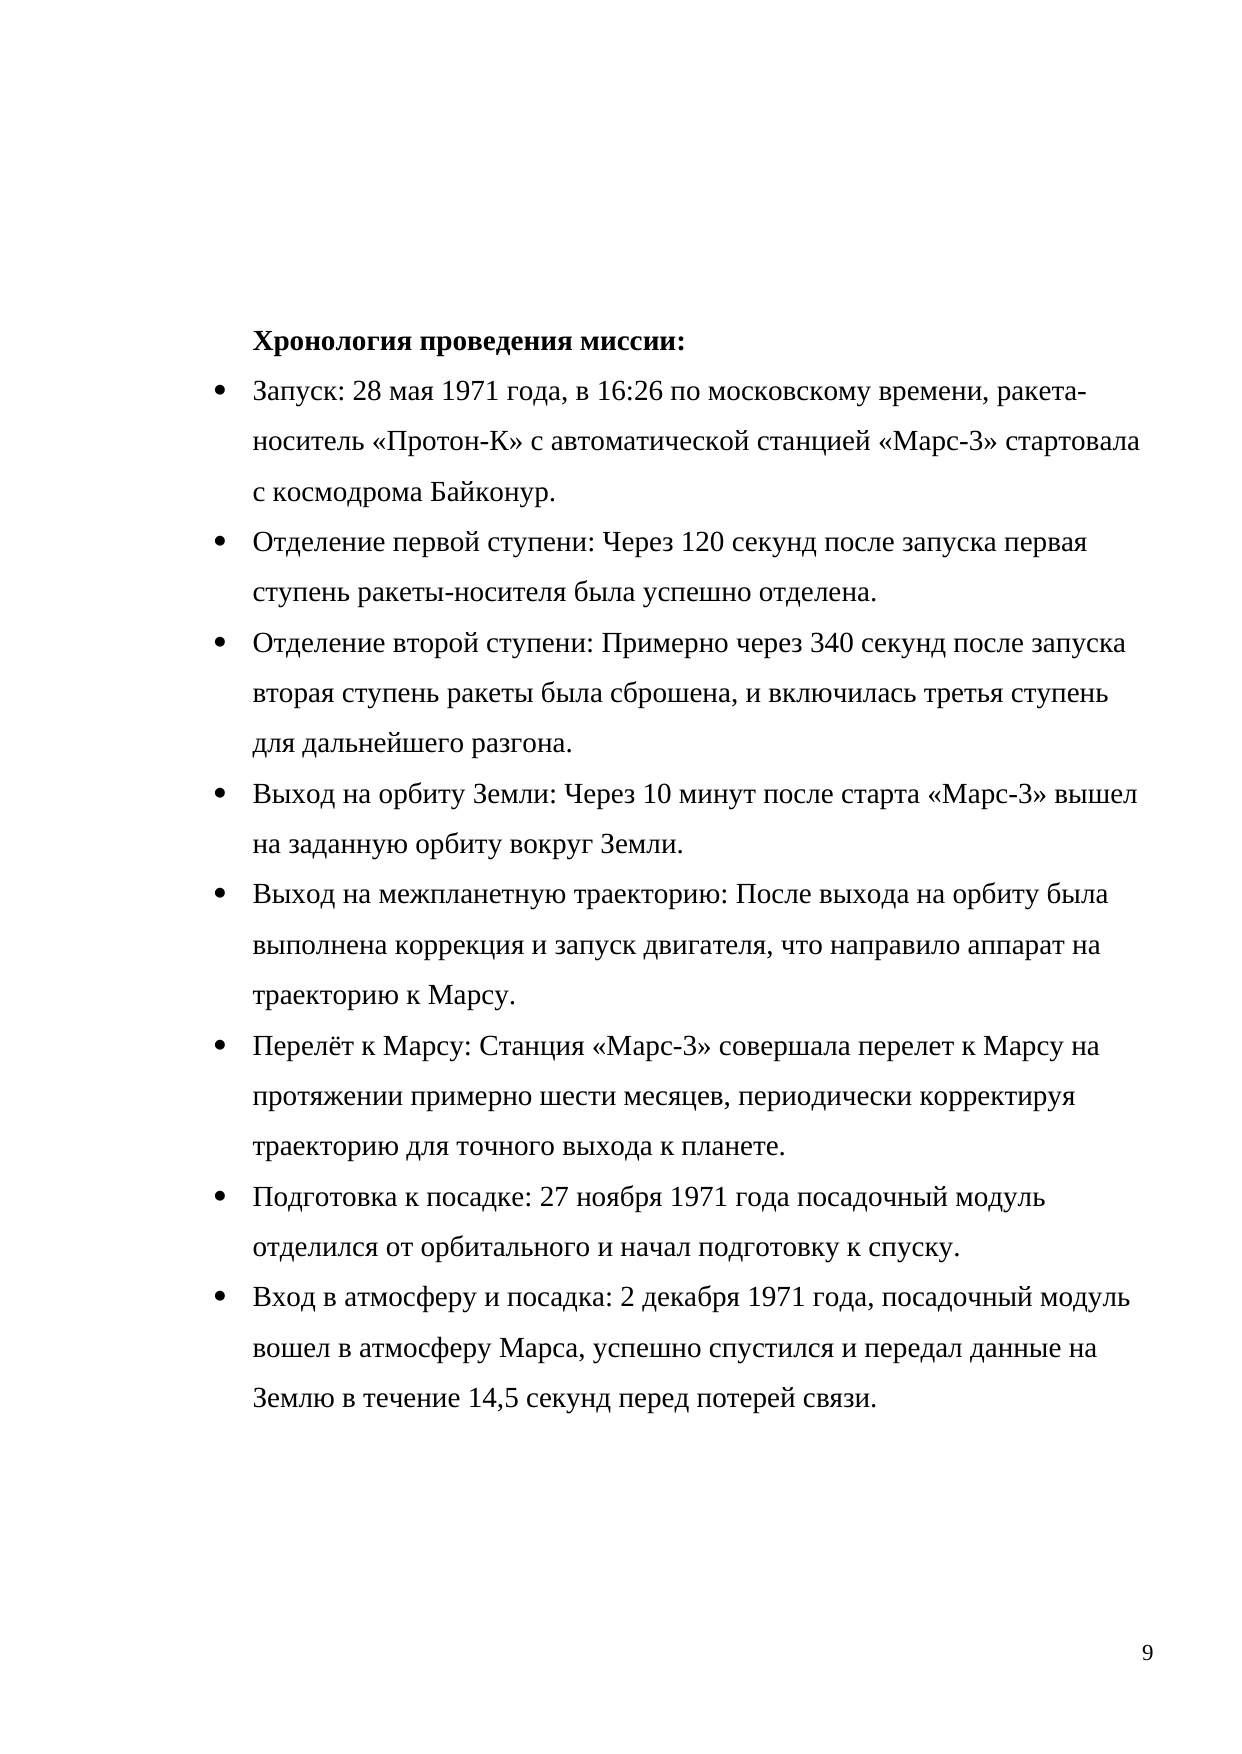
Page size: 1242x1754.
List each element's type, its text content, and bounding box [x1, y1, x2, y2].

list Выход на межпланетную траекторию: После выхода на орбиту была выполнена коррекция и запуск двигателя, что направило аппарат на траекторию к Марсу. [215, 877, 1153, 1011]
text Хронология проведения миссии: [177, 323, 1153, 356]
list Отделение второй ступени: Примерно через 340 секунд после запуска вторая ступень ракеты была сброшена, и включилась третья ступень для дальнейшего разгона. [215, 625, 1153, 759]
list Запуск: 28 мая 1971 года, в 16:26 по московскому времени, ракета-носитель «Протон-К» с автоматической станцией «Марс-3» стартовала с космодрома Байконур. [215, 373, 1153, 507]
list Вход в атмосферу и посадка: 2 декабря 1971 года, посадочный модуль вошел в атмосферу Марса, успешно спустился и передал данные на Землю в течение 14,5 секунд перед потерей связи. [215, 1279, 1153, 1414]
list Перелёт к Марсу: Станция «Марс-3» совершала перелет к Марсу на протяжении примерно шести месяцев, периодически корректируя траекторию для точного выхода к планете. [215, 1028, 1153, 1162]
list Выход на орбиту Земли: Через 10 минут после старта «Марс-3» вышел на заданную орбиту вокруг Земли. [215, 776, 1153, 860]
list Отделение первой ступени: Через 120 секунд после запуска первая ступень ракеты-носителя была успешно отделена. [215, 524, 1153, 608]
list Подготовка к посадке: 27 ноября 1971 года посадочный модуль отделился от орбитального и начал подготовку к спуску. [215, 1179, 1153, 1263]
